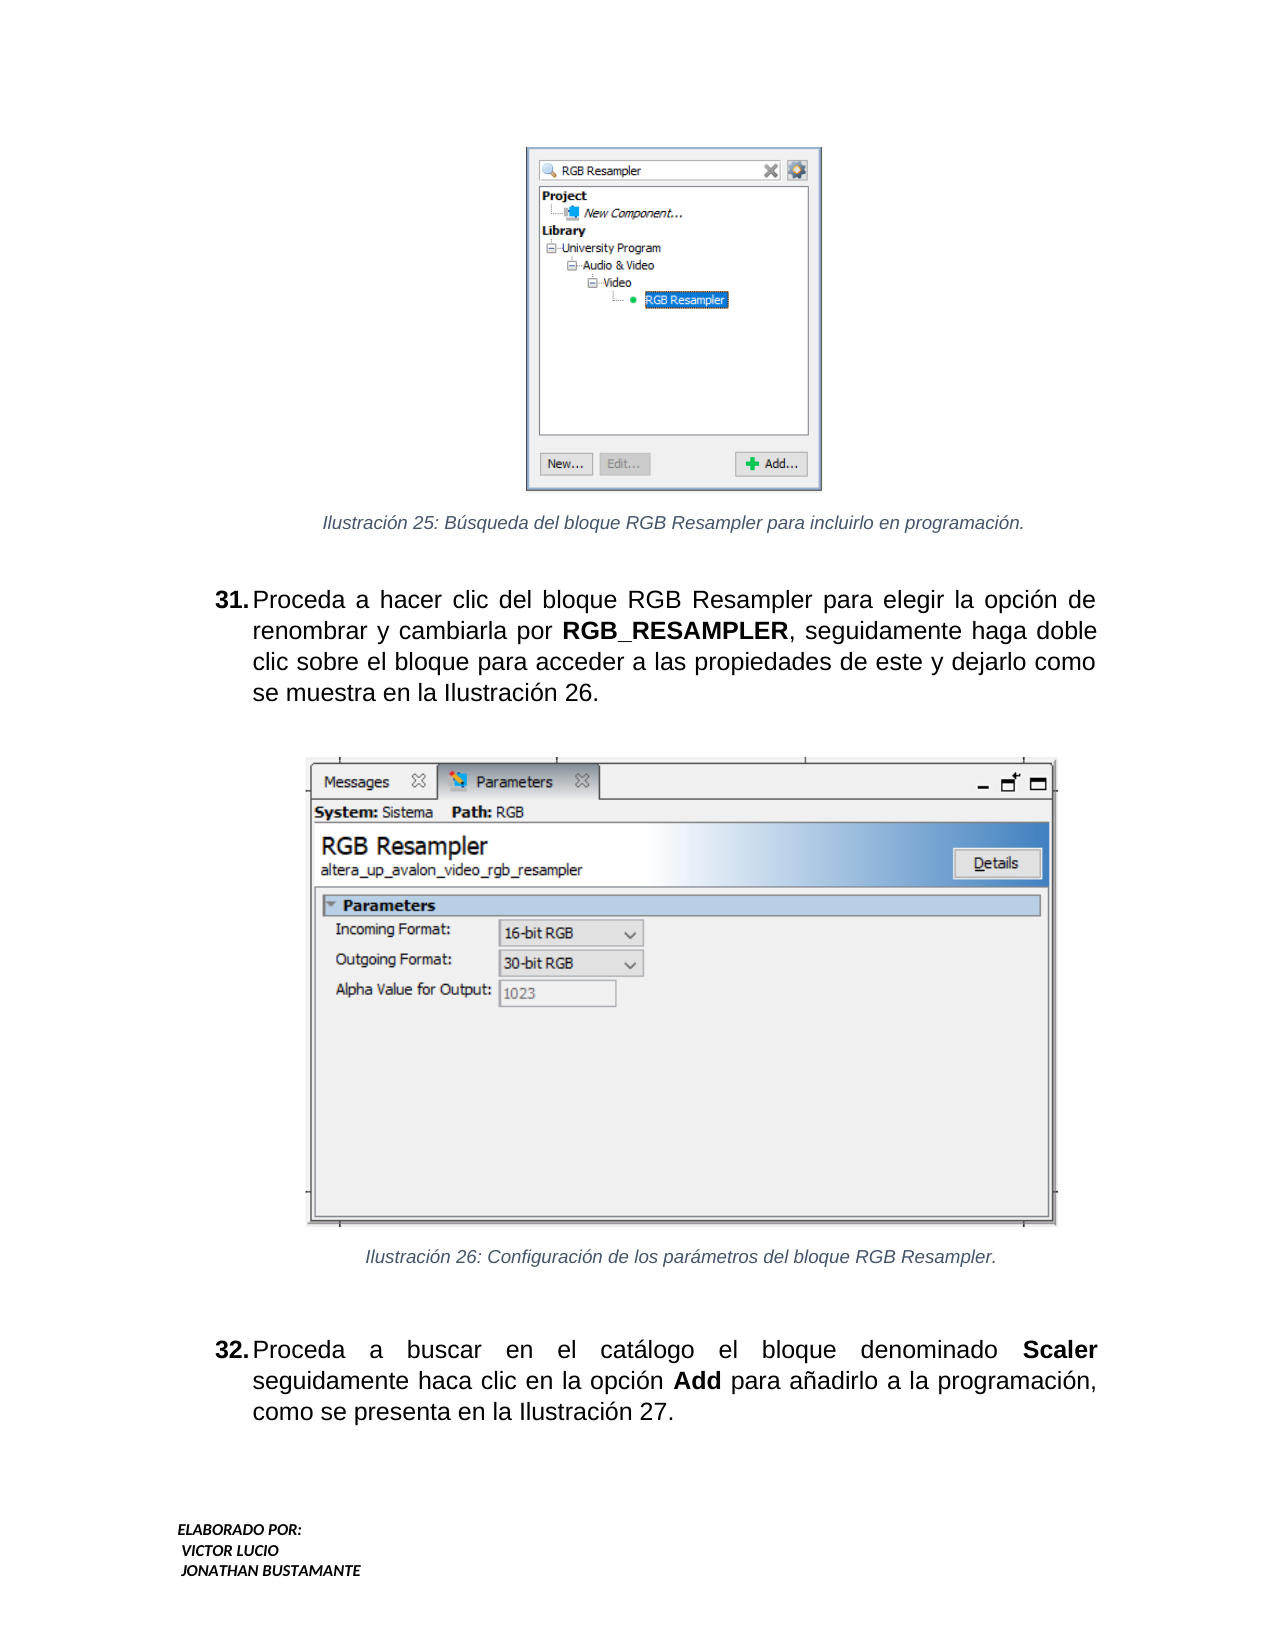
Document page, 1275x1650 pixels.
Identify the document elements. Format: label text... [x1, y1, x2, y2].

list Proceda a hacer clic del bloque RGB Resampler para elegir la opción de renombrar y cambiarla por RGB_RESAMPLER, seguidamente haga doble clic sobre el bloque para acceder a las propiedades de este y dejarlo como se muestra en la Ilustración 26. [215, 585, 1098, 707]
picture [526, 147, 823, 493]
text Ilustración 26: Configuración de los parámetros del bloque RGB Resampler. [266, 1246, 1098, 1267]
text Ilustración 25: Búsqueda del bloque RGB Resampler para incluirlo en programación. [251, 512, 1098, 533]
list Proceda a buscar en el catálogo el bloque denominado Scaler seguidamente haca clic en la opción Add para añadirlo a la programación, como se presenta en la Ilustración 27. [215, 1335, 1098, 1426]
picture [305, 757, 1058, 1227]
